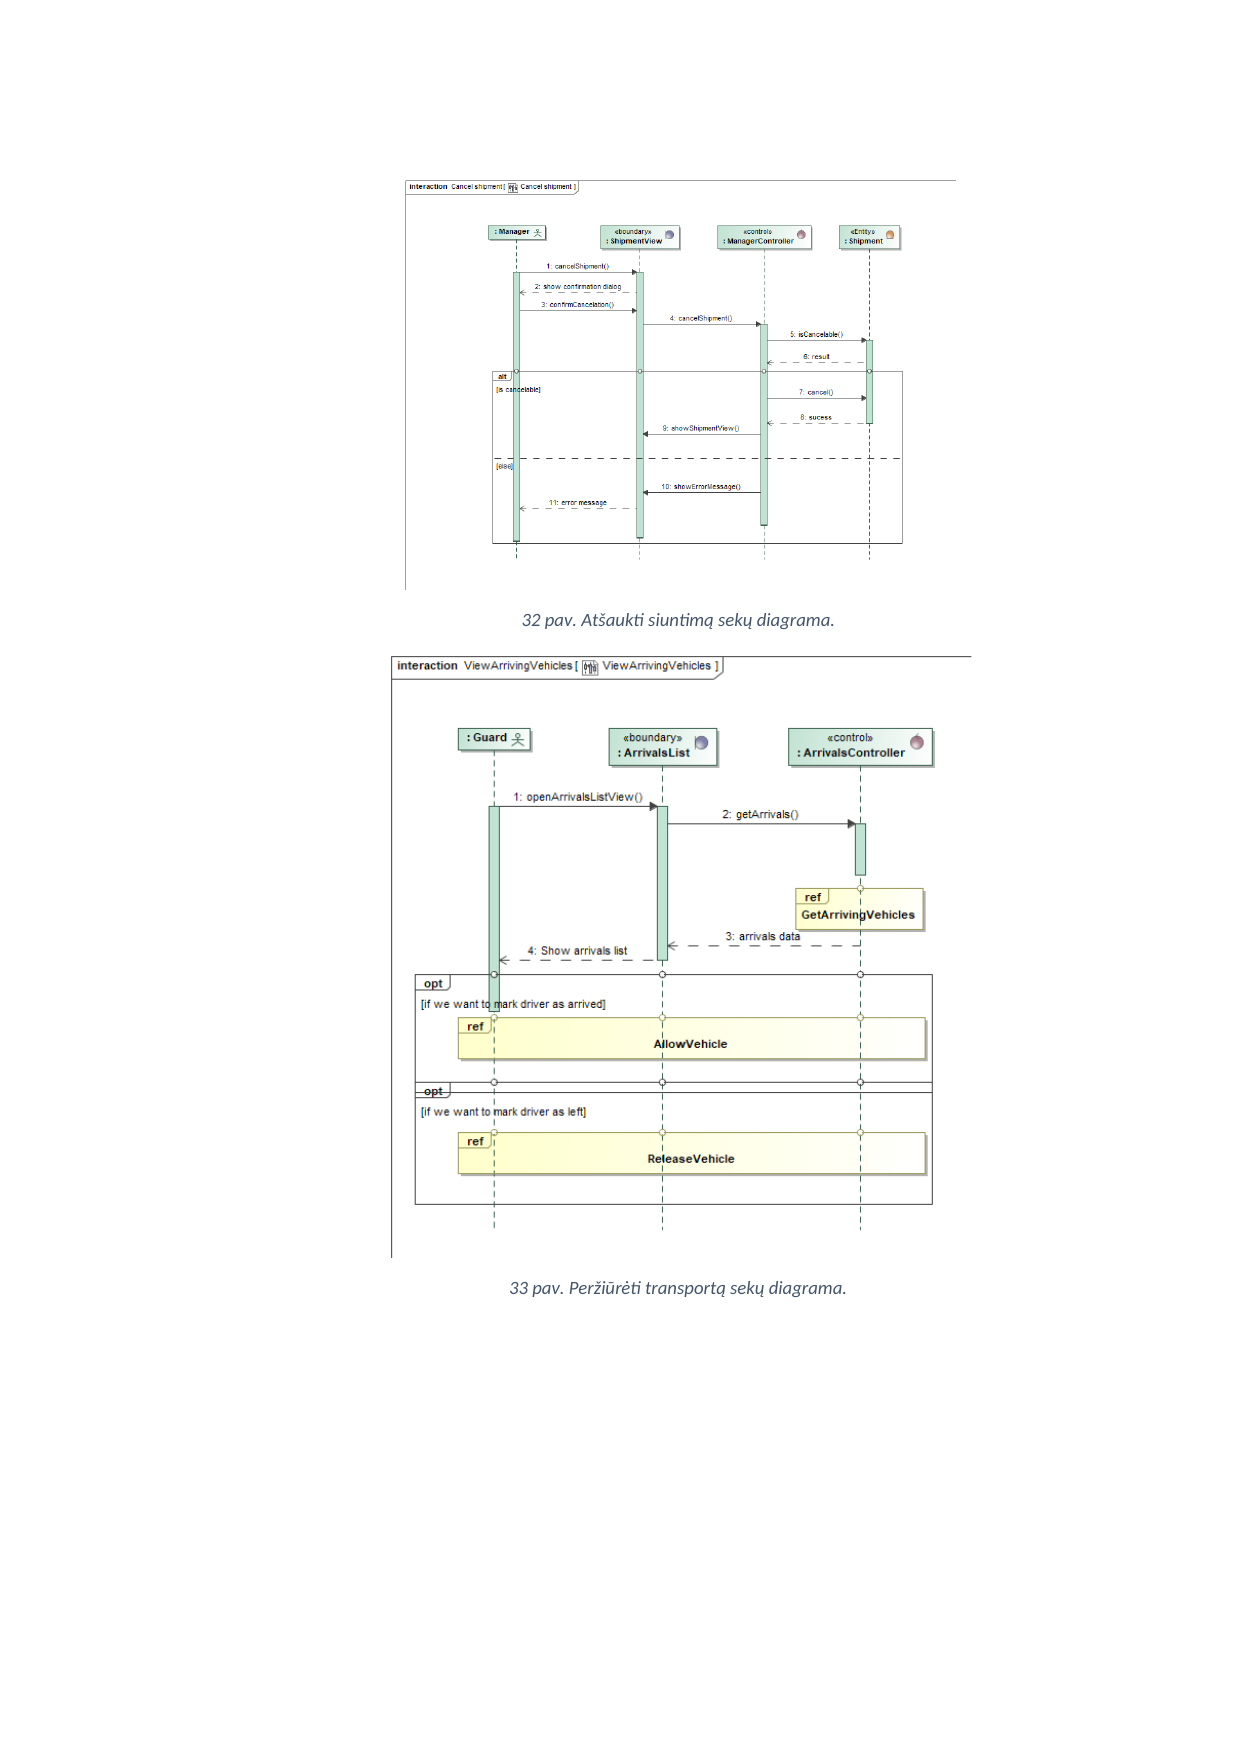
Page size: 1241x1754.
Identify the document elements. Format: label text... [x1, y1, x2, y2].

text 33 pav. Peržiūrėti transportą sekų diagrama. [177, 1276, 1181, 1299]
picture [402, 177, 956, 590]
picture [387, 651, 972, 1258]
text 32 pav. Atšaukti siuntimą sekų diagrama. [177, 608, 1181, 631]
